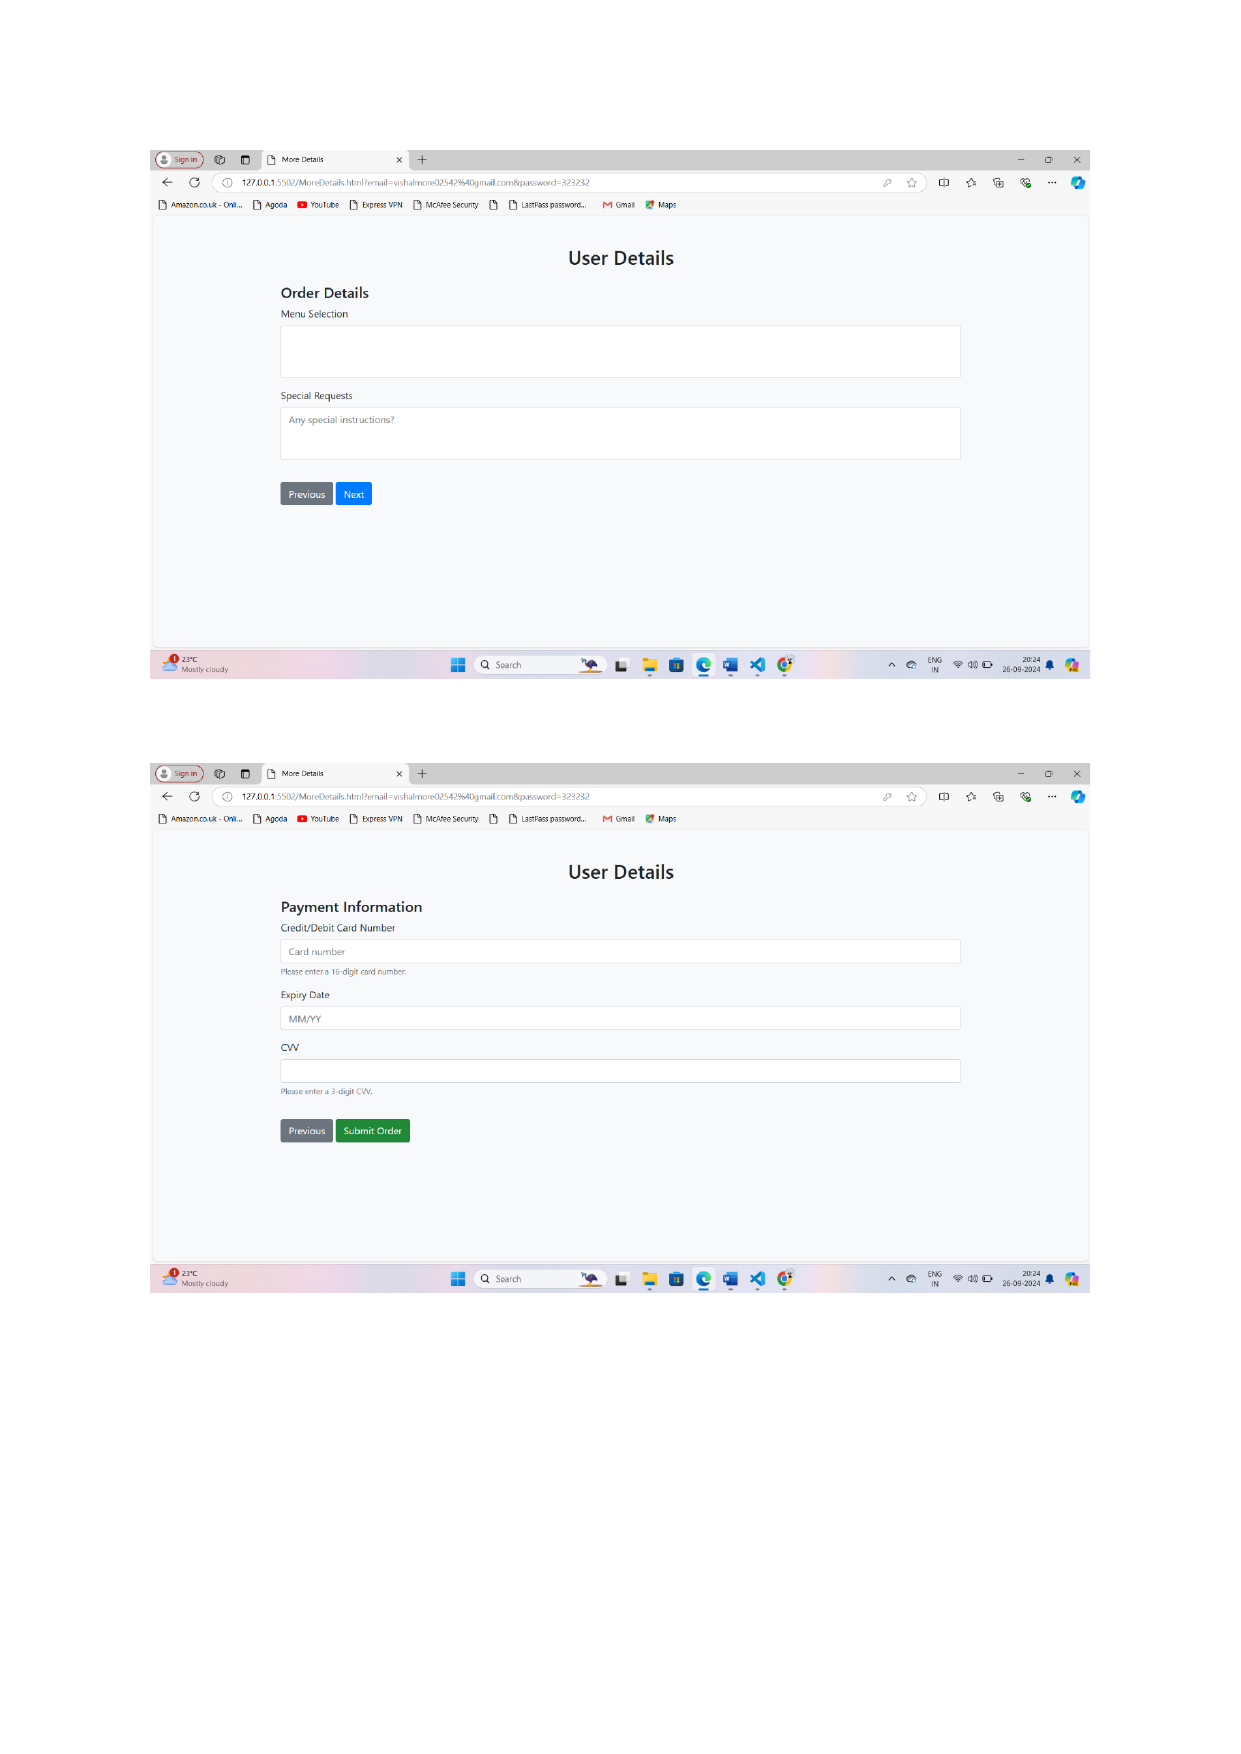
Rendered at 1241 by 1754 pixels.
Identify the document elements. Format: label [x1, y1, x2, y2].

picture [150, 150, 1091, 679]
picture [150, 763, 1091, 1293]
